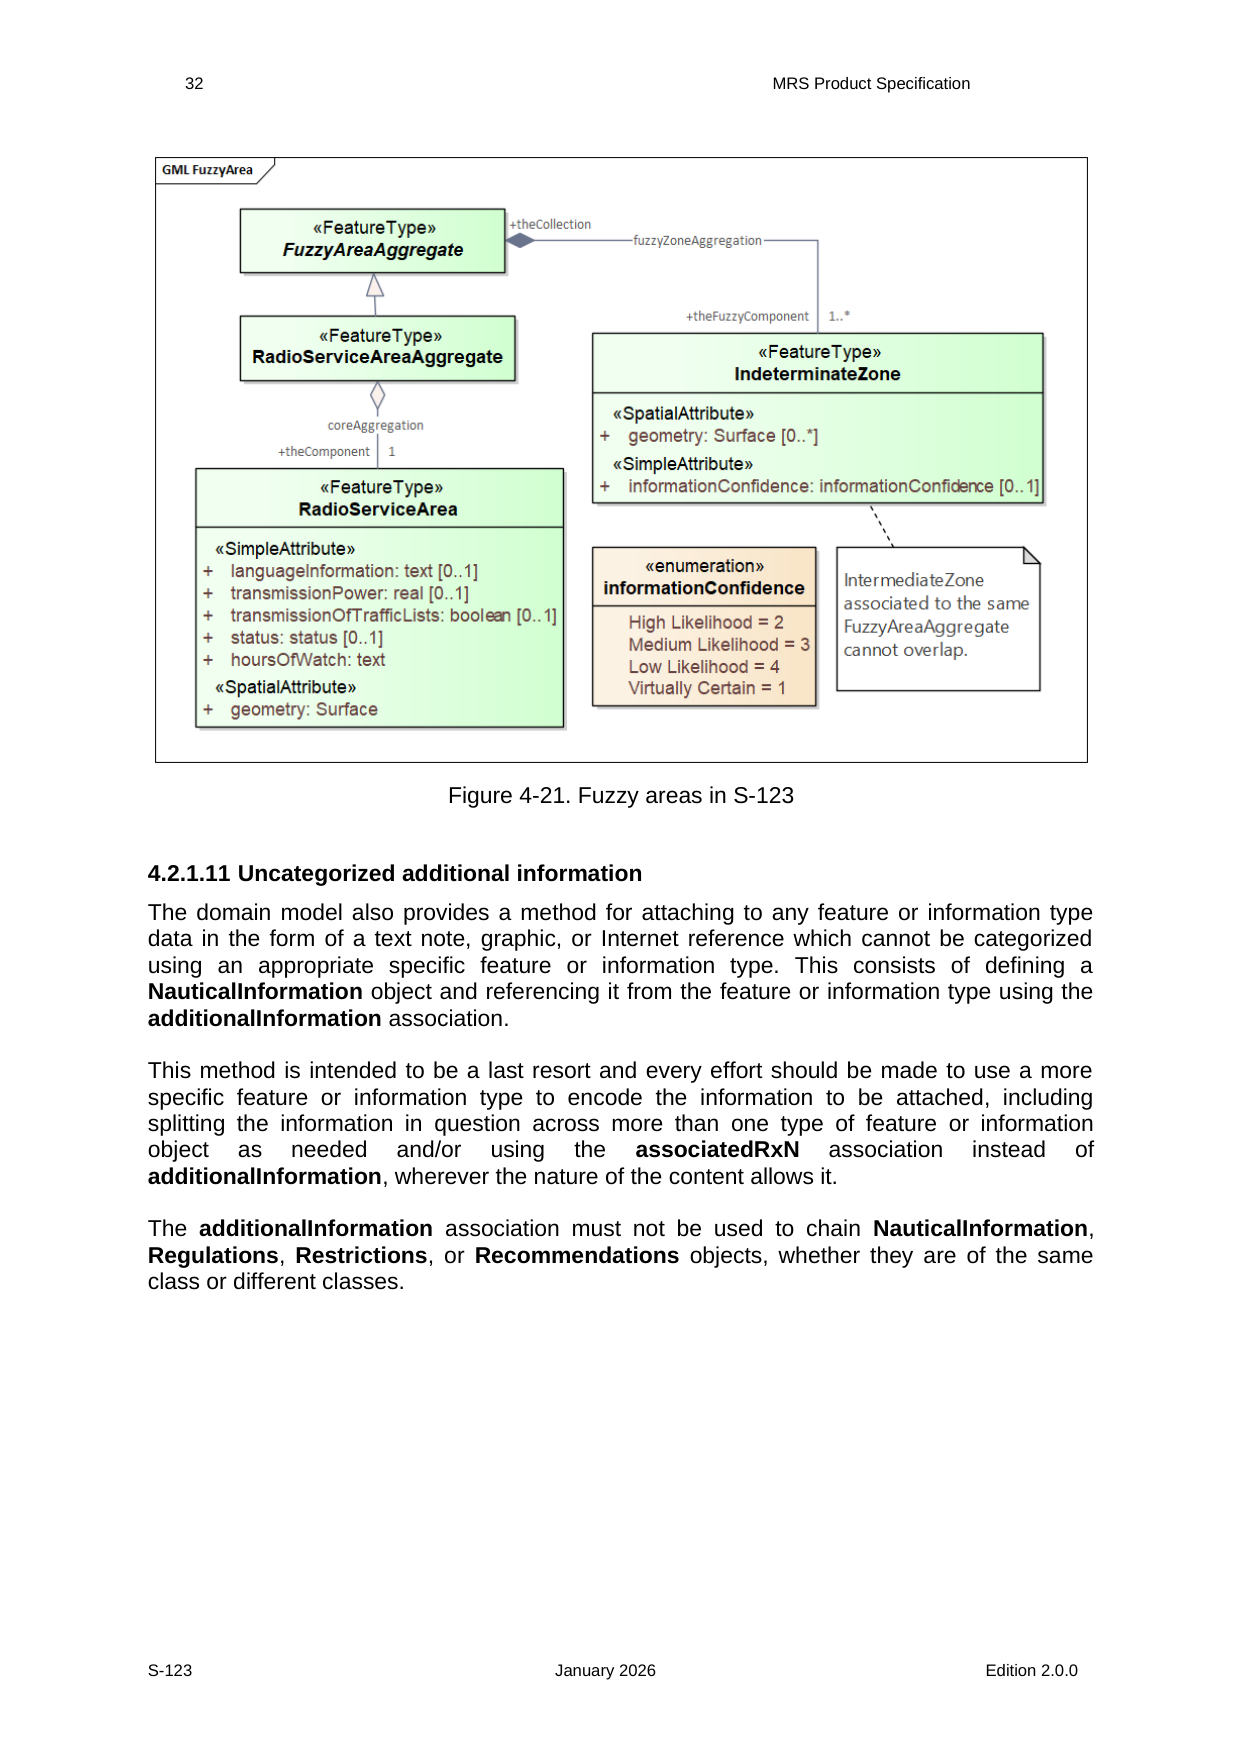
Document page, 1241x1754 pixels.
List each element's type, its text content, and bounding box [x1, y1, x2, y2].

text The domain model also provides a method for attaching to any feature or information type data in the form of a text note, graphic, or Internet reference which cannot be categorized using an appropriate specific feature or information type. This consists of defining a NauticalInformation object and referencing it from the feature or information type using the additionalInformation association. [148, 899, 1094, 1031]
text The additionalInformation association must not be used to chain NauticalInformation, Regulations, Restrictions, or Recommendations objects, whether they are of the same class or different classes. [148, 1215, 1094, 1294]
subtitle Uncategorized additional information [148, 860, 1094, 887]
text This method is intended to be a last resort and every effort should be made to use a more specific feature or information type to encode the information to be attached, including splitting the information in question across more than one type of feature or information object as needed and/or using the associatedRxN association instead of additionalInformation, wherever the nature of the content allows it. [148, 1057, 1094, 1189]
text Figure 4-21. Fuzzy areas in S-123 [148, 782, 1094, 809]
picture [147, 150, 1095, 770]
